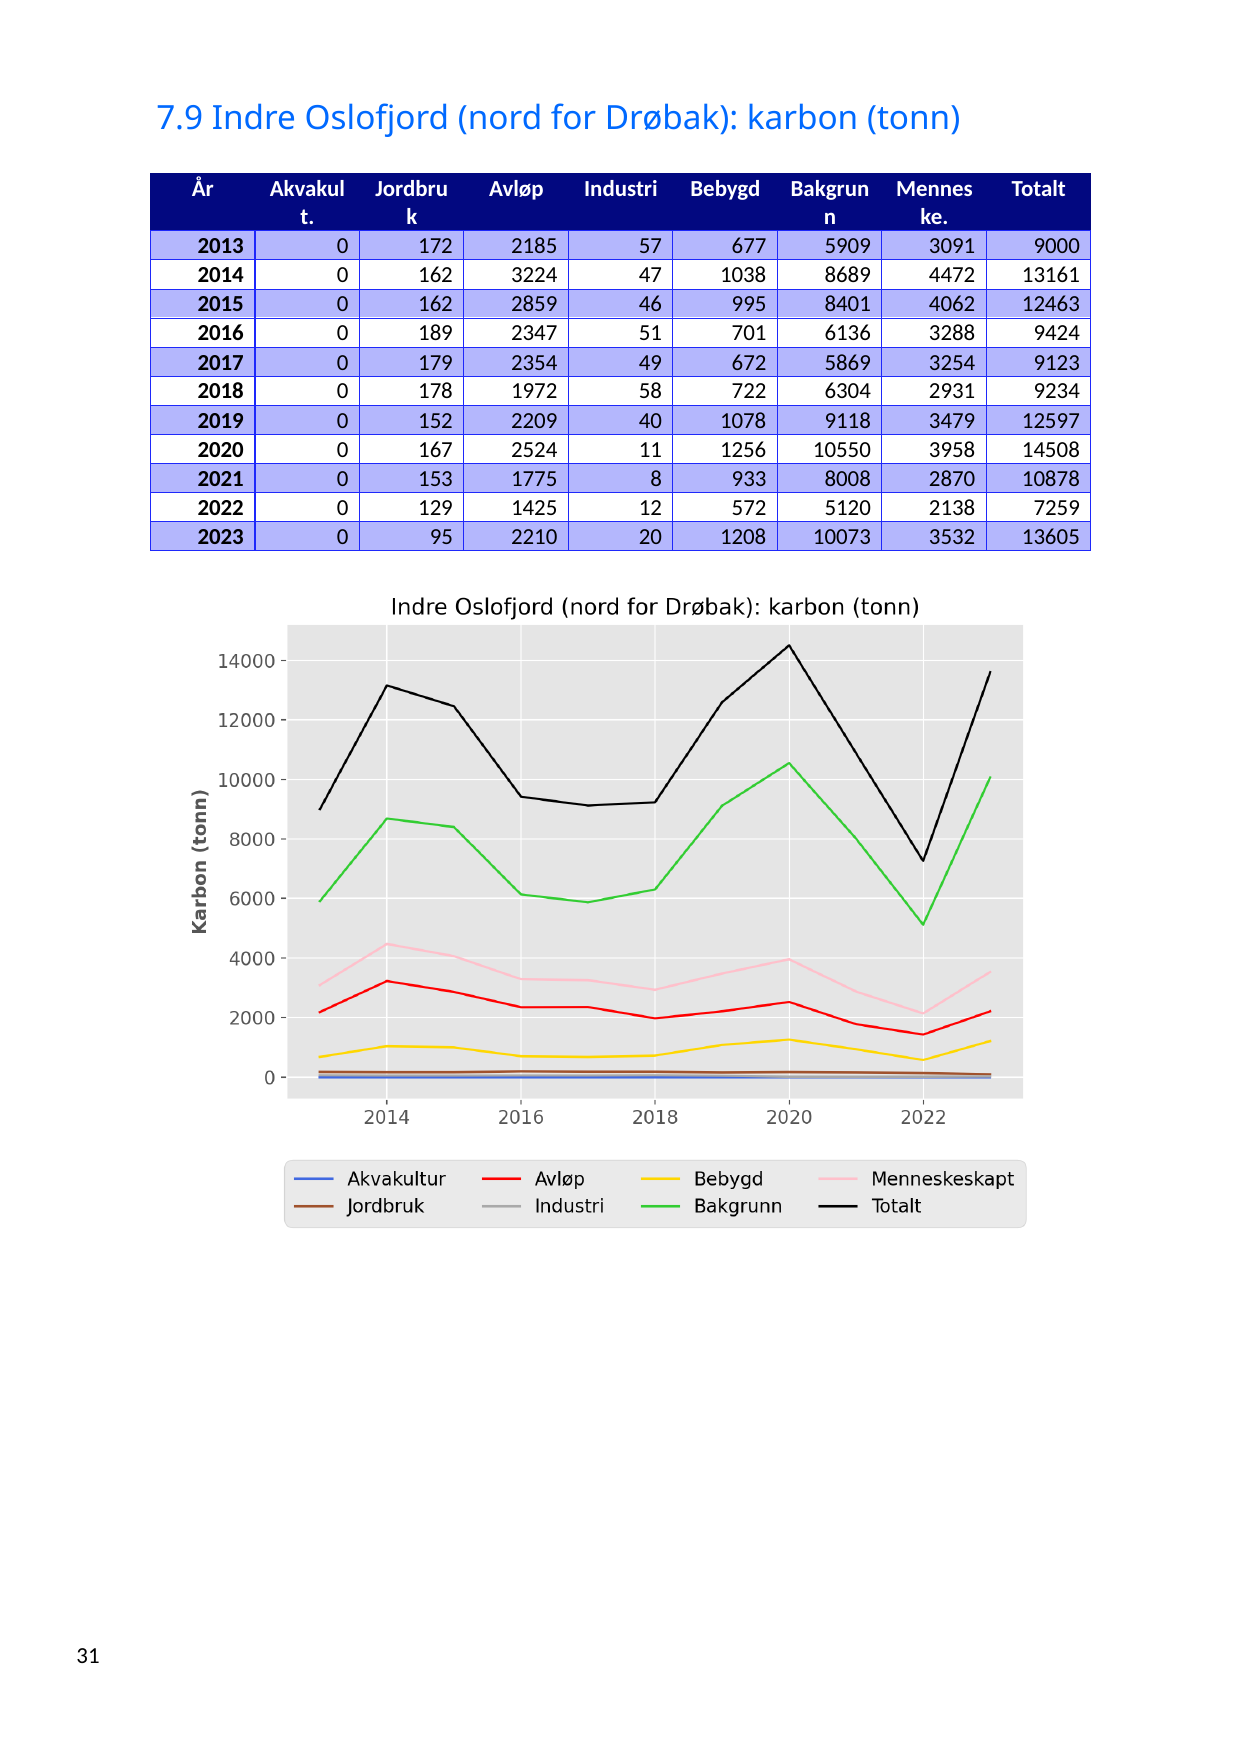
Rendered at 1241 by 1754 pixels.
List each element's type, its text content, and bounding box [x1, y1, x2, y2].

table_cell 9000 [987, 231, 1090, 259]
table_cell 0 [256, 522, 359, 550]
table_cell 153 [360, 464, 463, 492]
table_cell 1208 [673, 522, 777, 550]
table_cell 9123 [987, 348, 1090, 376]
table_cell 1775 [464, 464, 568, 492]
table_cell 0 [256, 377, 359, 405]
table_cell 3958 [882, 435, 986, 463]
table_cell 995 [673, 290, 777, 317]
table_cell 933 [673, 464, 777, 492]
table_cell 7259 [987, 493, 1090, 521]
table_cell 672 [673, 348, 777, 376]
table_cell 167 [360, 435, 463, 463]
table_cell 10878 [987, 464, 1090, 492]
table_cell 2138 [882, 493, 986, 521]
table_cell 47 [569, 260, 672, 288]
table_cell 11 [569, 435, 672, 463]
table_cell 13605 [987, 522, 1090, 550]
table_cell 4472 [882, 260, 986, 288]
table_cell 12597 [987, 406, 1090, 434]
table_cell 57 [569, 231, 672, 259]
table_cell 0 [256, 290, 359, 317]
table_cell 8 [569, 464, 672, 492]
table_cell 9234 [987, 377, 1090, 405]
table_cell 6136 [778, 319, 881, 347]
table_cell 5869 [778, 348, 881, 376]
table_cell 2020 [151, 435, 254, 463]
table_cell 51 [569, 319, 672, 347]
table_cell 2022 [151, 493, 254, 521]
table_cell 40 [569, 406, 672, 434]
table_header Menneske. [882, 174, 986, 230]
table_cell 8008 [778, 464, 881, 492]
table_cell 2016 [151, 319, 254, 347]
table_cell 1972 [464, 377, 568, 405]
table_cell 95 [360, 522, 463, 550]
table_cell 10073 [778, 522, 881, 550]
table_cell 162 [360, 290, 463, 317]
table_cell 2210 [464, 522, 568, 550]
table_cell 2014 [151, 260, 254, 288]
table_cell 4062 [882, 290, 986, 317]
table_cell 2870 [882, 464, 986, 492]
table_cell 2524 [464, 435, 568, 463]
table_cell 3091 [882, 231, 986, 259]
table_cell 722 [673, 377, 777, 405]
table_cell 5909 [778, 231, 881, 259]
table_cell 0 [256, 319, 359, 347]
table_cell 2013 [151, 231, 254, 259]
table_header Industri [569, 174, 672, 230]
table_header Avløp [464, 174, 568, 230]
subtitle Indre Oslofjord (nord for Drøbak): karbon (tonn) [156, 94, 1090, 139]
table_cell 12463 [987, 290, 1090, 317]
table_cell 2931 [882, 377, 986, 405]
table_cell 2859 [464, 290, 568, 317]
table_cell 2018 [151, 377, 254, 405]
table_header Akvakult. [256, 174, 359, 230]
table_cell 2021 [151, 464, 254, 492]
table_header År [151, 174, 254, 230]
table_cell 0 [256, 231, 359, 259]
table_cell 2015 [151, 290, 254, 317]
table_cell 0 [256, 260, 359, 288]
table_cell 9118 [778, 406, 881, 434]
table_cell 172 [360, 231, 463, 259]
table_cell 2019 [151, 406, 254, 434]
table_cell 0 [256, 493, 359, 521]
table_cell 0 [256, 348, 359, 376]
table_cell 6304 [778, 377, 881, 405]
table_cell 179 [360, 348, 463, 376]
table_cell 9424 [987, 319, 1090, 347]
table_cell 1425 [464, 493, 568, 521]
table_cell 3288 [882, 319, 986, 347]
table_cell 2354 [464, 348, 568, 376]
table_cell 46 [569, 290, 672, 317]
table_cell 2185 [464, 231, 568, 259]
table_cell 58 [569, 377, 672, 405]
table_cell 2017 [151, 348, 254, 376]
table_cell 152 [360, 406, 463, 434]
picture [177, 581, 1063, 1246]
table_cell 1256 [673, 435, 777, 463]
table_cell 2347 [464, 319, 568, 347]
table_cell 8401 [778, 290, 881, 317]
table_cell 10550 [778, 435, 881, 463]
table_cell 129 [360, 493, 463, 521]
table_header Jordbruk [360, 174, 463, 230]
table_cell 3224 [464, 260, 568, 288]
table_cell 49 [569, 348, 672, 376]
table_cell 20 [569, 522, 672, 550]
table_cell 5120 [778, 493, 881, 521]
table_header Bebygd [673, 174, 777, 230]
table_cell 3532 [882, 522, 986, 550]
table_header Totalt [987, 174, 1090, 230]
table_cell 13161 [987, 260, 1090, 288]
table_cell 8689 [778, 260, 881, 288]
table_header Bakgrunn [778, 174, 881, 230]
table_cell 572 [673, 493, 777, 521]
table_cell 178 [360, 377, 463, 405]
table_cell 3479 [882, 406, 986, 434]
table_cell 0 [256, 435, 359, 463]
table_cell 189 [360, 319, 463, 347]
table_cell 2023 [151, 522, 254, 550]
table_cell 1038 [673, 260, 777, 288]
table_cell 12 [569, 493, 672, 521]
table_cell 0 [256, 406, 359, 434]
table_cell 14508 [987, 435, 1090, 463]
table_cell 0 [256, 464, 359, 492]
table_cell 3254 [882, 348, 986, 376]
table_cell 677 [673, 231, 777, 259]
table_cell 701 [673, 319, 777, 347]
table_cell 2209 [464, 406, 568, 434]
table_cell 1078 [673, 406, 777, 434]
table_cell 162 [360, 260, 463, 288]
